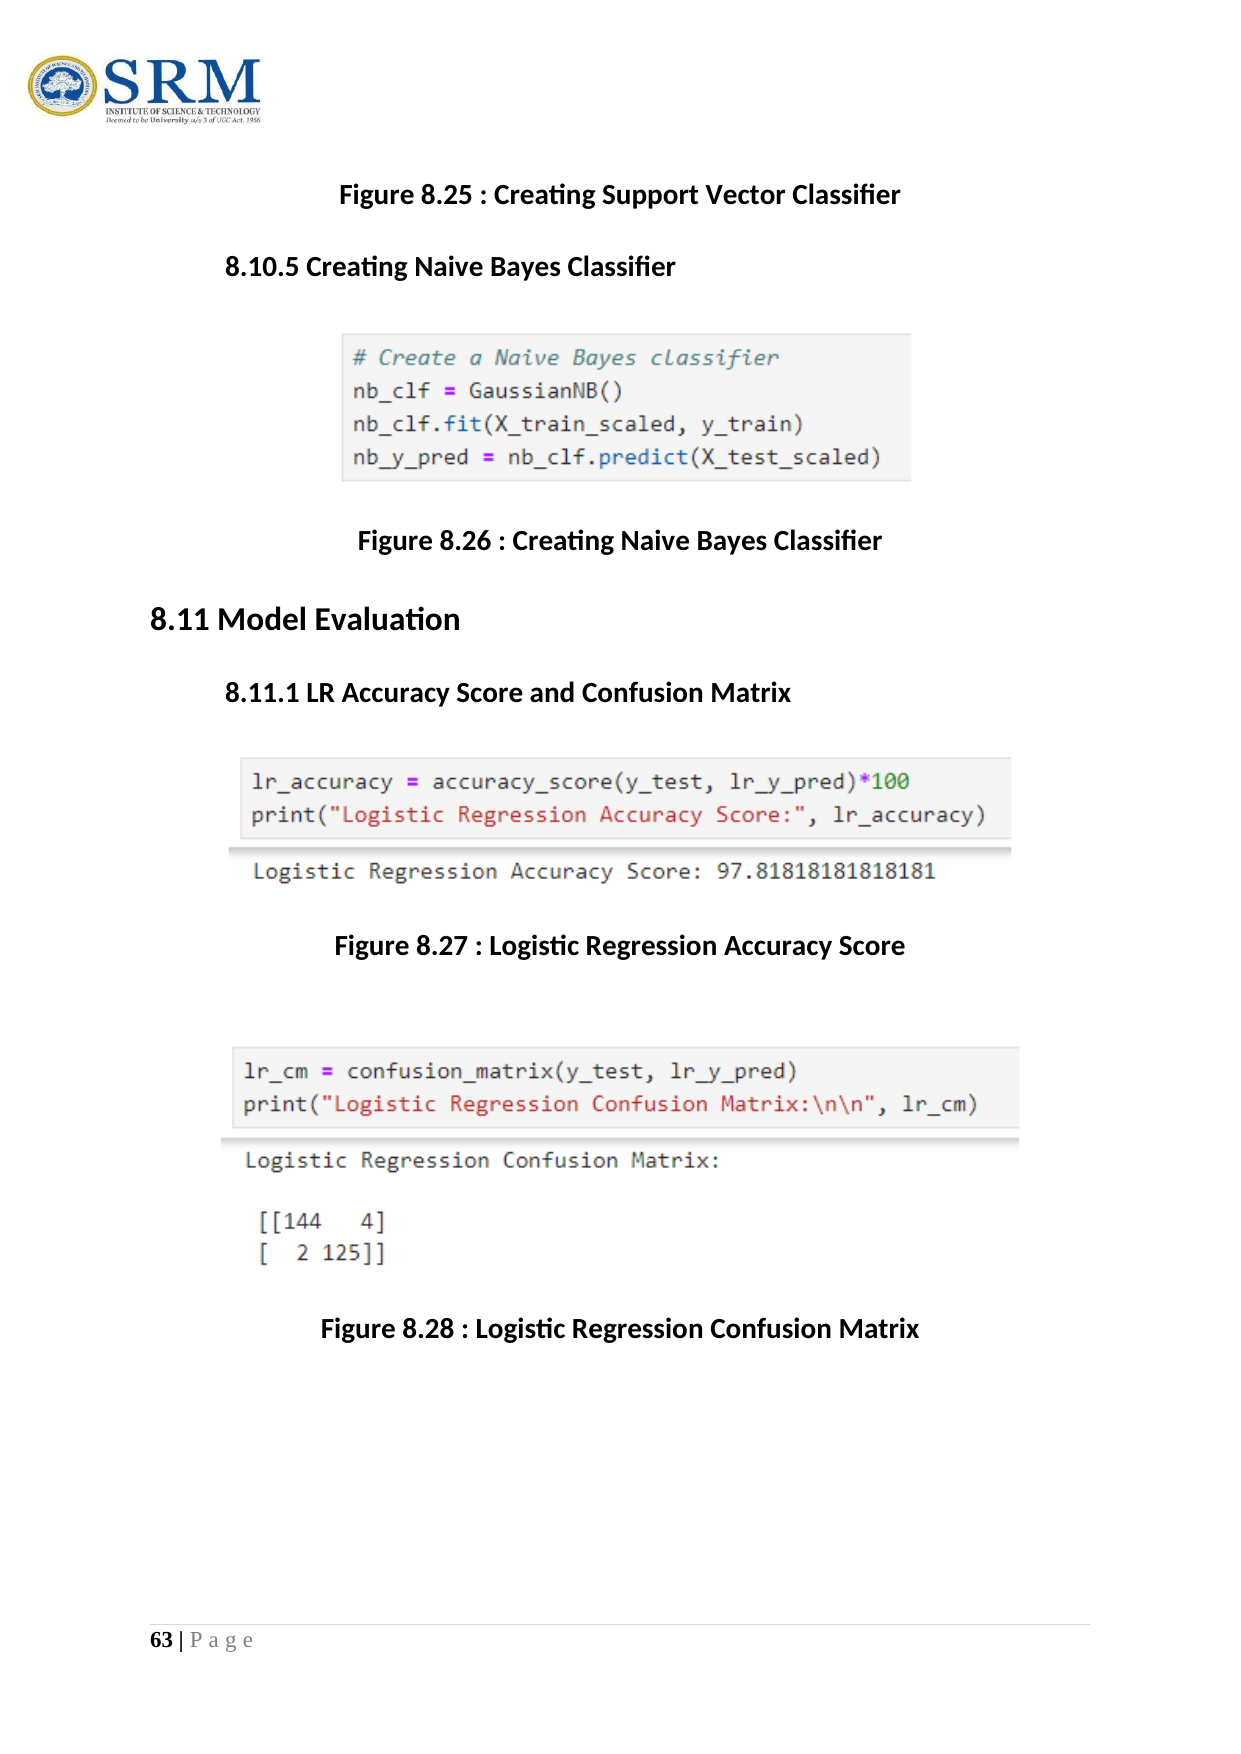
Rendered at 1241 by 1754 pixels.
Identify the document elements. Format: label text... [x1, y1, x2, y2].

picture [328, 318, 912, 496]
text Figure 8.28 : Logistic Regression Confusion Matrix [150, 1310, 1090, 1346]
text 8.11.1 LR Accuracy Score and Confusion Matrix [225, 674, 1090, 710]
text Figure 8.25 : Creating Support Vector Classifier [150, 176, 1090, 212]
picture [221, 1033, 1020, 1284]
text 8.10.5 Creating Naive Bayes Classifier [225, 248, 1090, 283]
picture [228, 745, 1012, 901]
text Figure 8.27 : Logistic Regression Accuracy Score [150, 927, 1090, 962]
text Figure 8.26 : Creating Naive Bayes Classifier [150, 522, 1090, 557]
text 8.11 Model Evaluation [150, 598, 1090, 639]
picture [27, 55, 263, 125]
